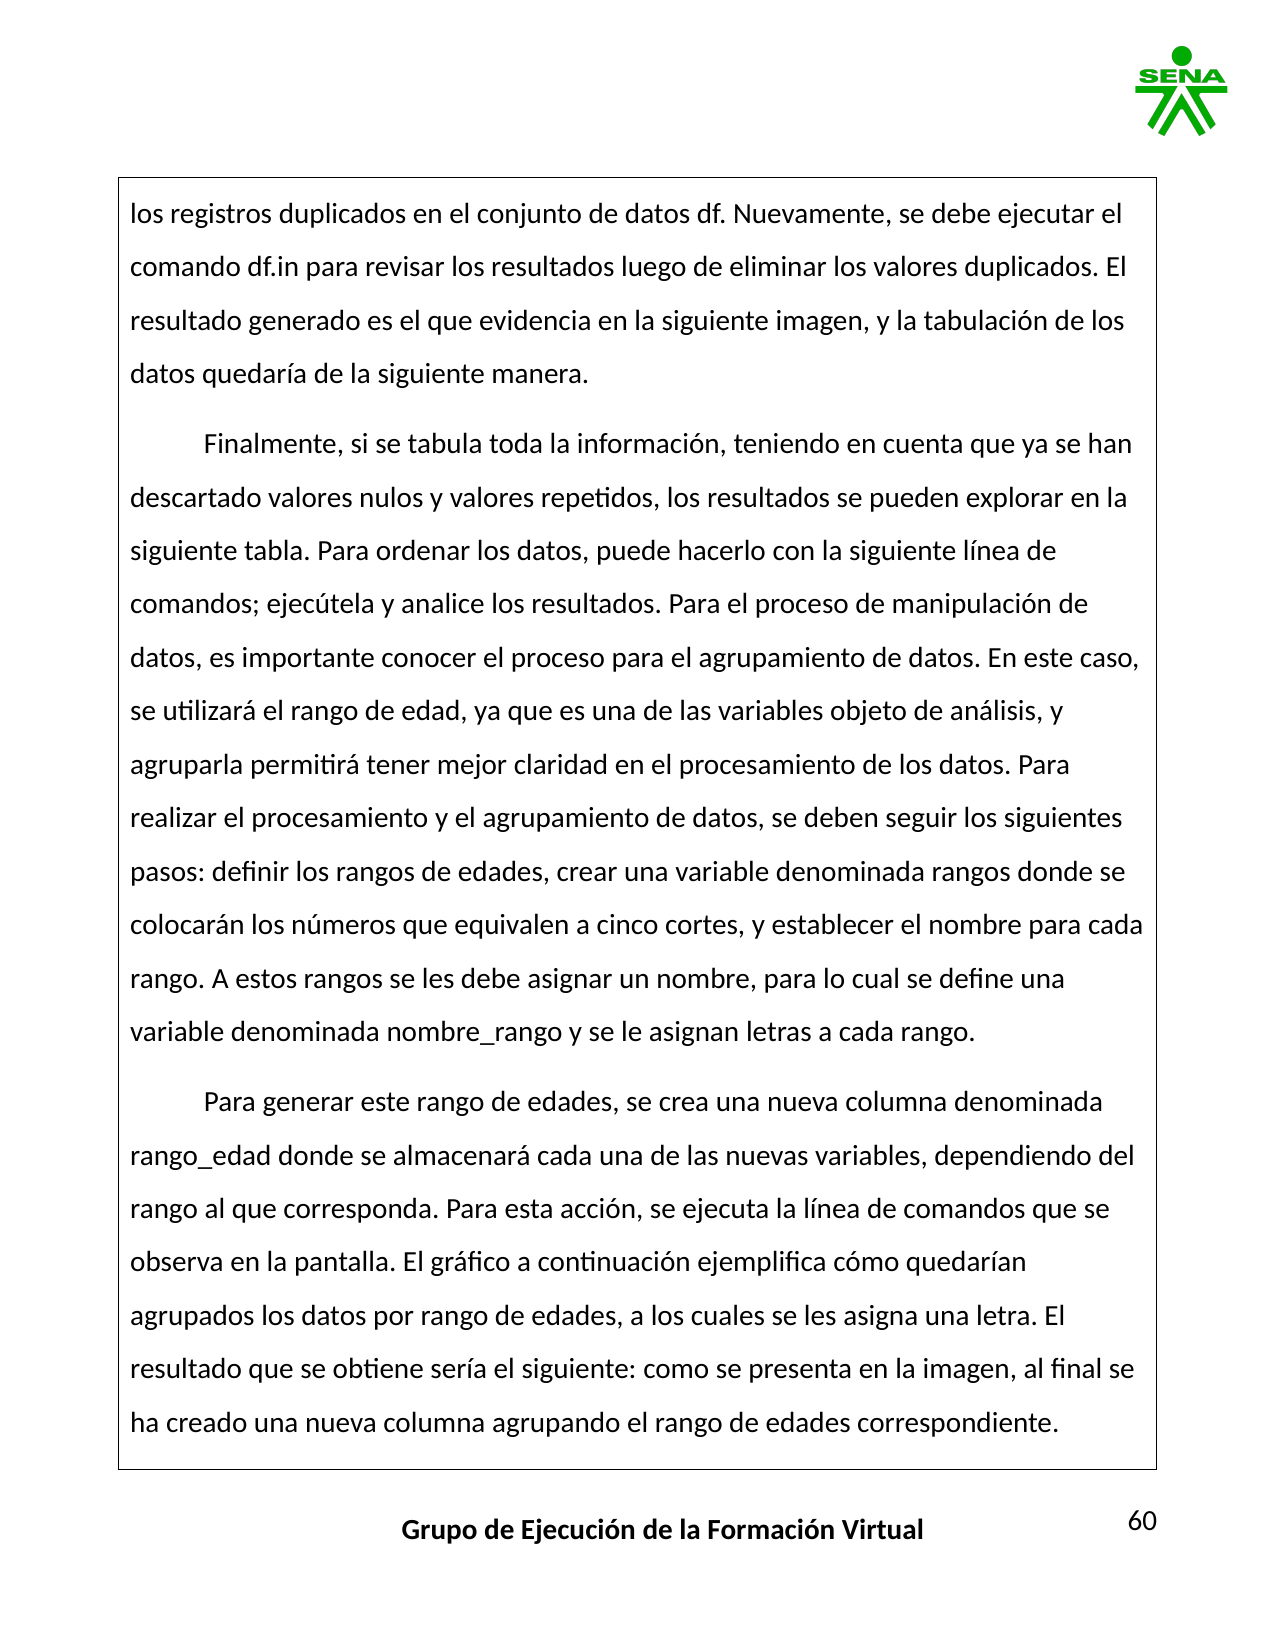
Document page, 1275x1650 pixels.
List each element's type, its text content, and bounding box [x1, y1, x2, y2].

picture [1135, 46, 1228, 136]
